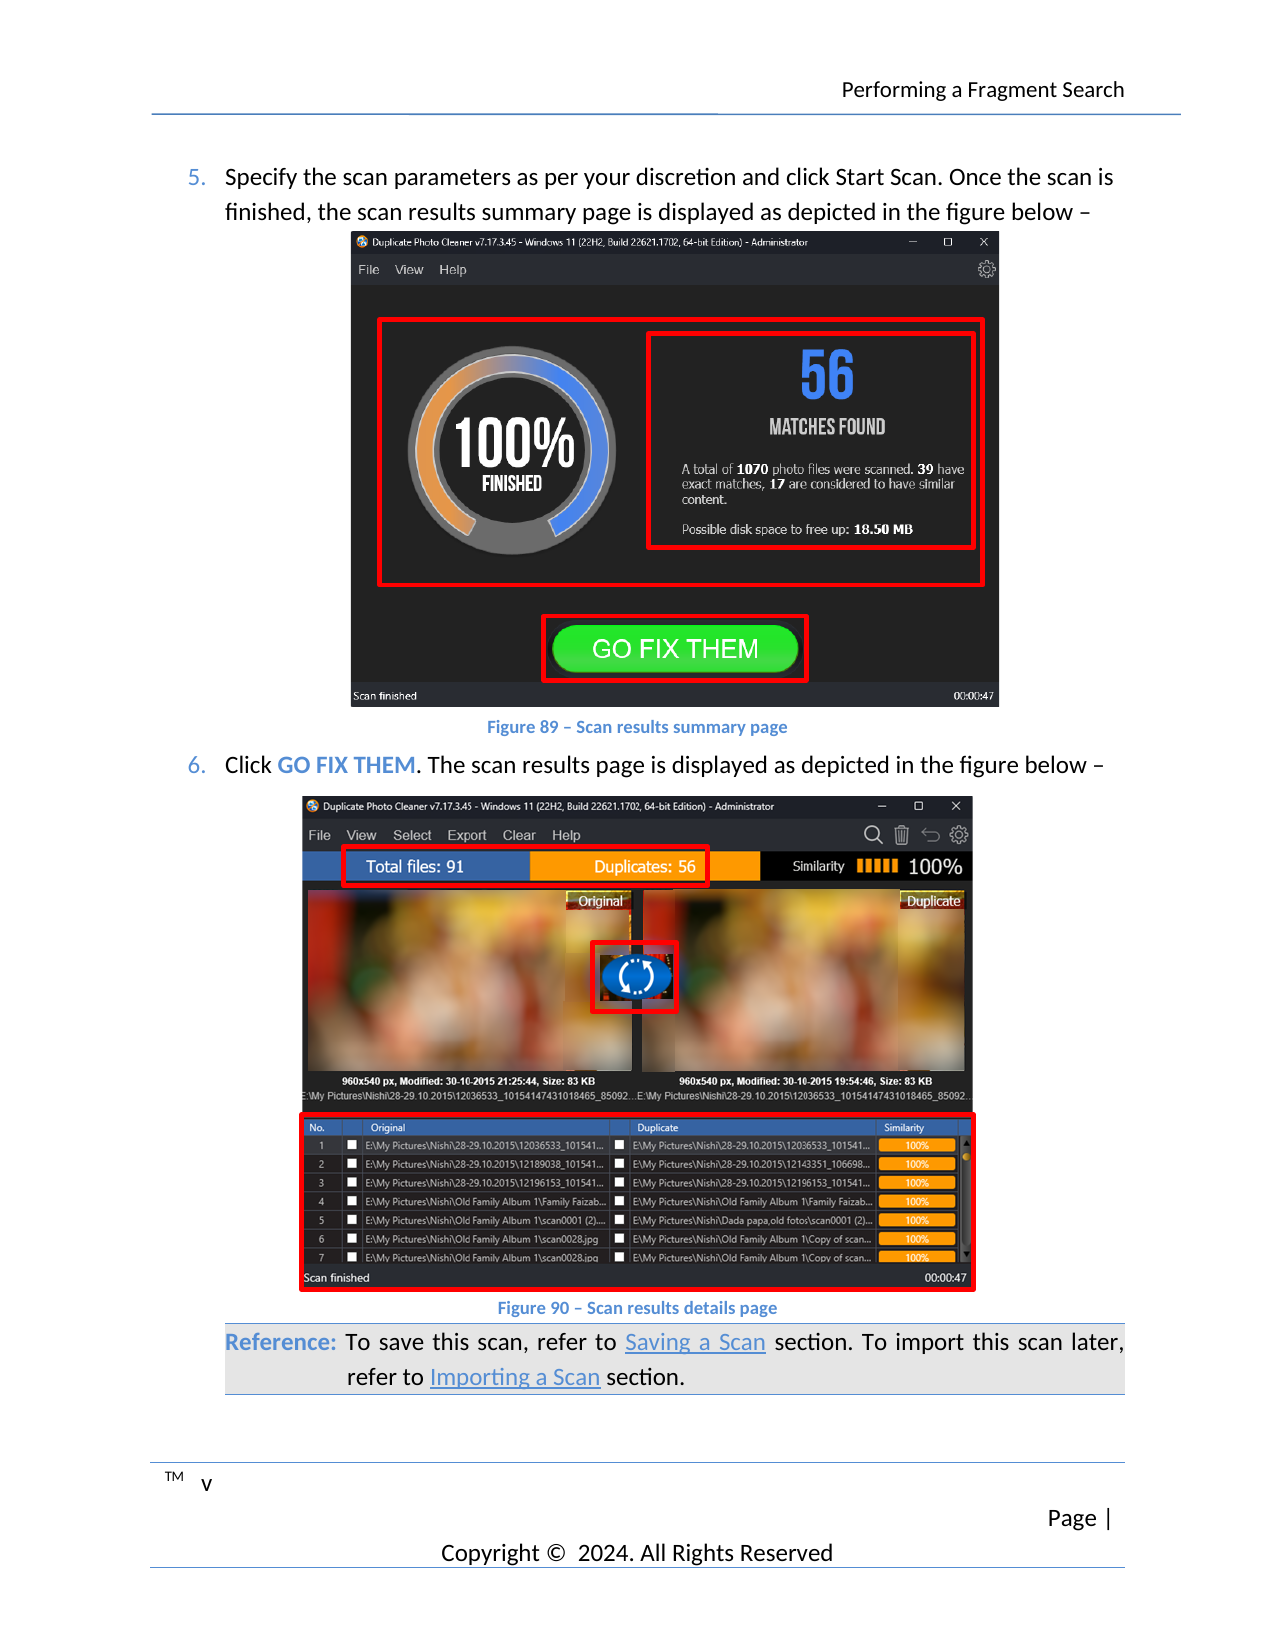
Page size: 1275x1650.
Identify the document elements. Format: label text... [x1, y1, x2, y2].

picture [304, 1117, 971, 1287]
text Figure 89 – Scan results summary page [150, 715, 1125, 738]
text Reference: To save this scan, refer to Saving a Scan section. To import this scan later, refer to Importing a Scan section. [225, 1324, 1125, 1394]
list Specify the scan parameters as per your discretion and click Start Scan. Once the scan is finished, the scan results summary page is displayed as depicted in the figure below – [187, 161, 1125, 227]
list Click GO FIX THEM. The scan results page is displayed as depicted in the figure below – [187, 749, 1125, 779]
text Figure 90 – Scan results details page [150, 1296, 1125, 1319]
picture [302, 796, 973, 1112]
picture [350, 231, 1000, 707]
